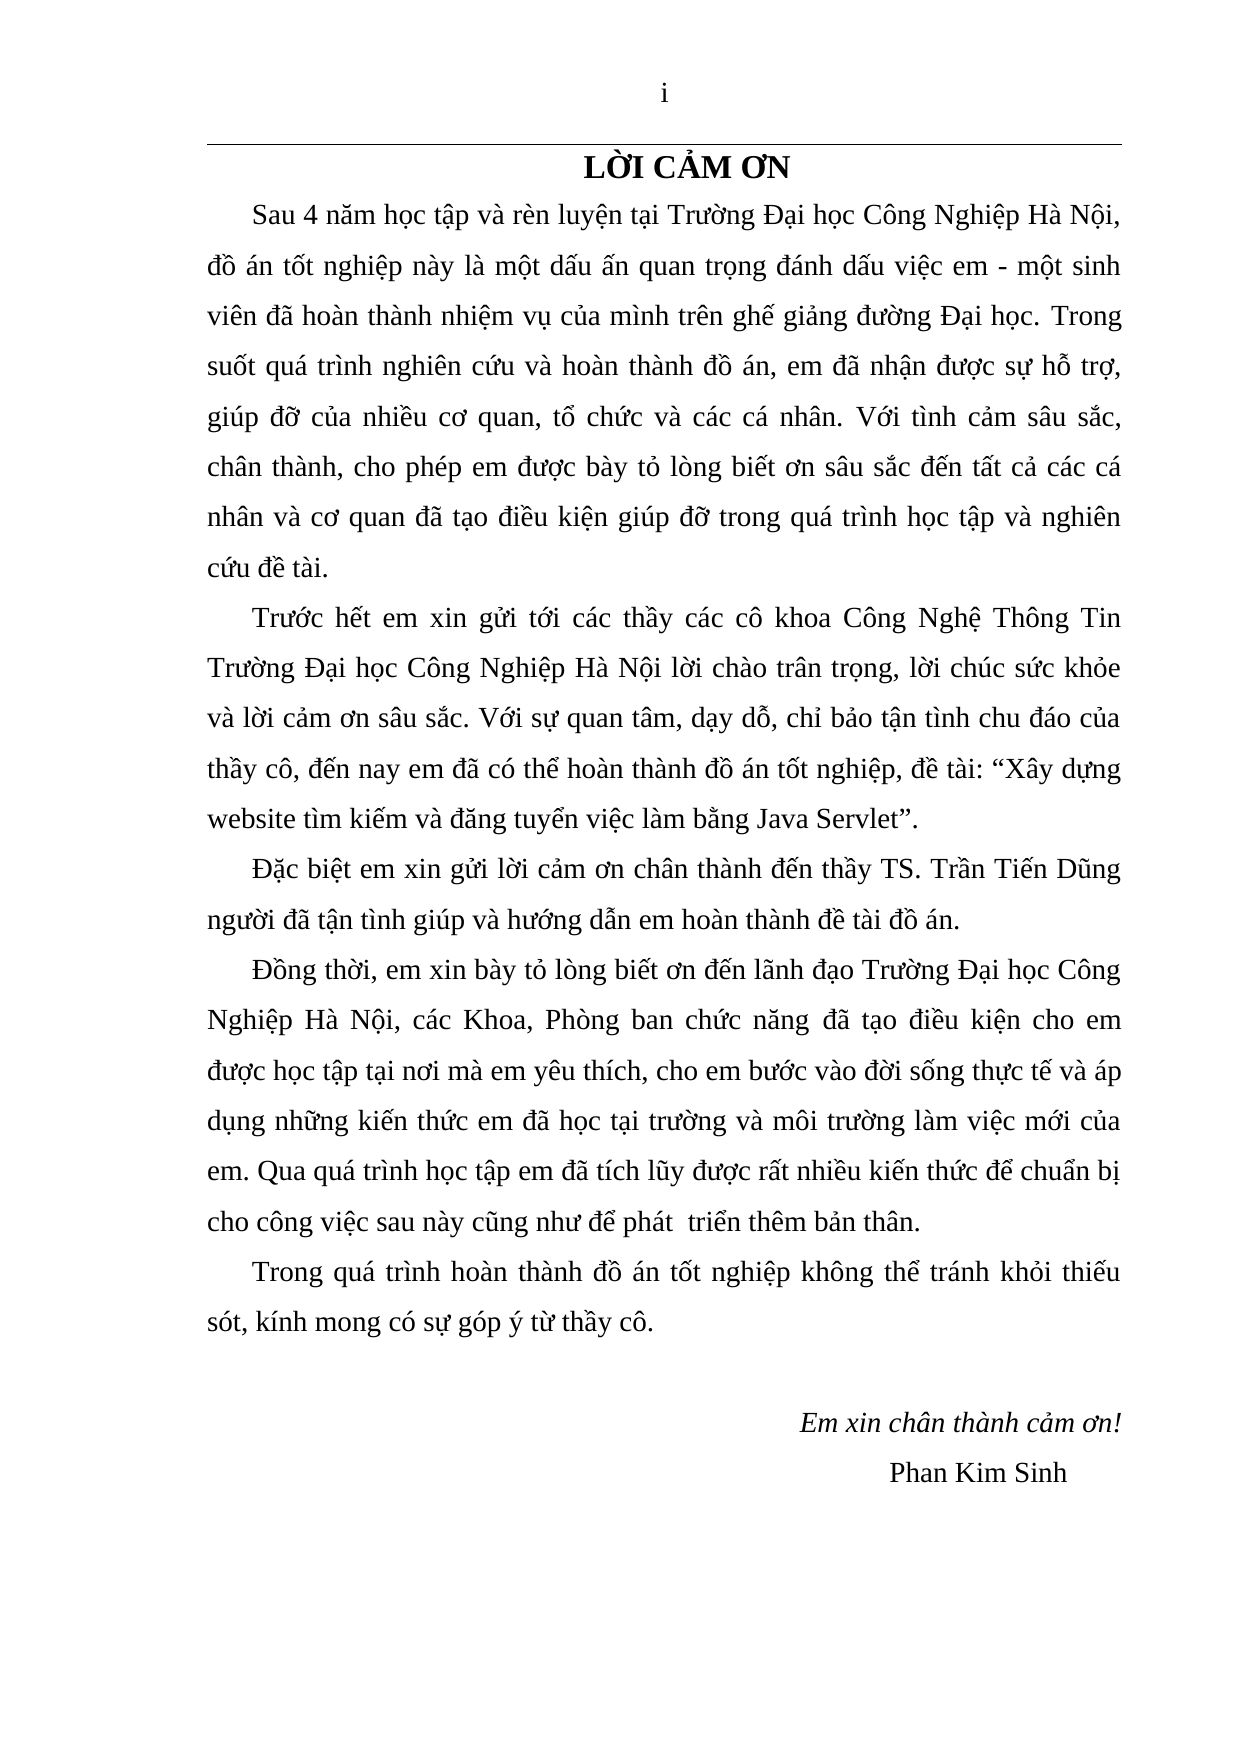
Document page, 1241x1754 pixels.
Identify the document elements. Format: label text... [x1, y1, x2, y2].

text Đặc biệt em xin gửi lời cảm ơn chân thành đến thầy TS. Trần Tiến Dũng người đã tận tình giúp và hướng dẫn em hoàn thành đề tài đồ án. [207, 852, 1122, 935]
subtitle LỜI CẢM ƠN [252, 148, 1122, 186]
text Phan Kim Sinh [207, 1455, 1122, 1489]
text Đồng thời, em xin bày tỏ lòng biết ơn đến lãnh đạo Trường Đại học Công Nghiệp Hà Nội, các Khoa, Phòng ban chức năng đã tạo điều kiện cho em được học tập tại nơi mà em yêu thích, cho em bước vào đời sống thực tế và áp dụng những kiến thức em đã học tại trường và môi trường làm việc mới của em. Qua quá trình học tập em đã tích lũy được rất nhiều kiến thức để chuẩn bị cho công việc sau này cũng như để phát triển thêm bản thân. [207, 952, 1122, 1237]
text Trong quá trình hoàn thành đồ án tốt nghiệp không thể tránh khỏi thiếu sót, kính mong có sự góp ý từ thầy cô. [207, 1254, 1122, 1338]
text Em xin chân thành cảm ơn! [207, 1405, 1122, 1438]
text Sau 4 năm học tập và rèn luyện tại Trường Đại học Công Nghiệp Hà Nội, đồ án tốt nghiệp này là một dấu ấn quan trọng đánh dấu việc em - một sinh viên đã hoàn thành nhiệm vụ của mình trên ghế giảng đường Đại học. Trong suốt quá trình nghiên cứu và hoàn thành đồ án, em đã nhận được sự hỗ trợ, giúp đỡ của nhiều cơ quan, tổ chức và các cá nhân. Với tình cảm sâu sắc, chân thành, cho phép em được bày tỏ lòng biết ơn sâu sắc đến tất cả các cá nhân và cơ quan đã tạo điều kiện giúp đỡ trong quá trình học tập và nghiên cứu đề tài. [207, 197, 1122, 583]
text Trước hết em xin gửi tới các thầy các cô khoa Công Nghệ Thông Tin Trường Đại học Công Nghiệp Hà Nội lời chào trân trọng, lời chúc sức khỏe và lời cảm ơn sâu sắc. Với sự quan tâm, dạy dỗ, chỉ bảo tận tình chu đáo của thầy cô, đến nay em đã có thể hoàn thành đồ án tốt nghiệp, đề tài: “Xây dựng website tìm kiếm và đăng tuyển việc làm bằng Java Servlet”. [207, 600, 1122, 835]
